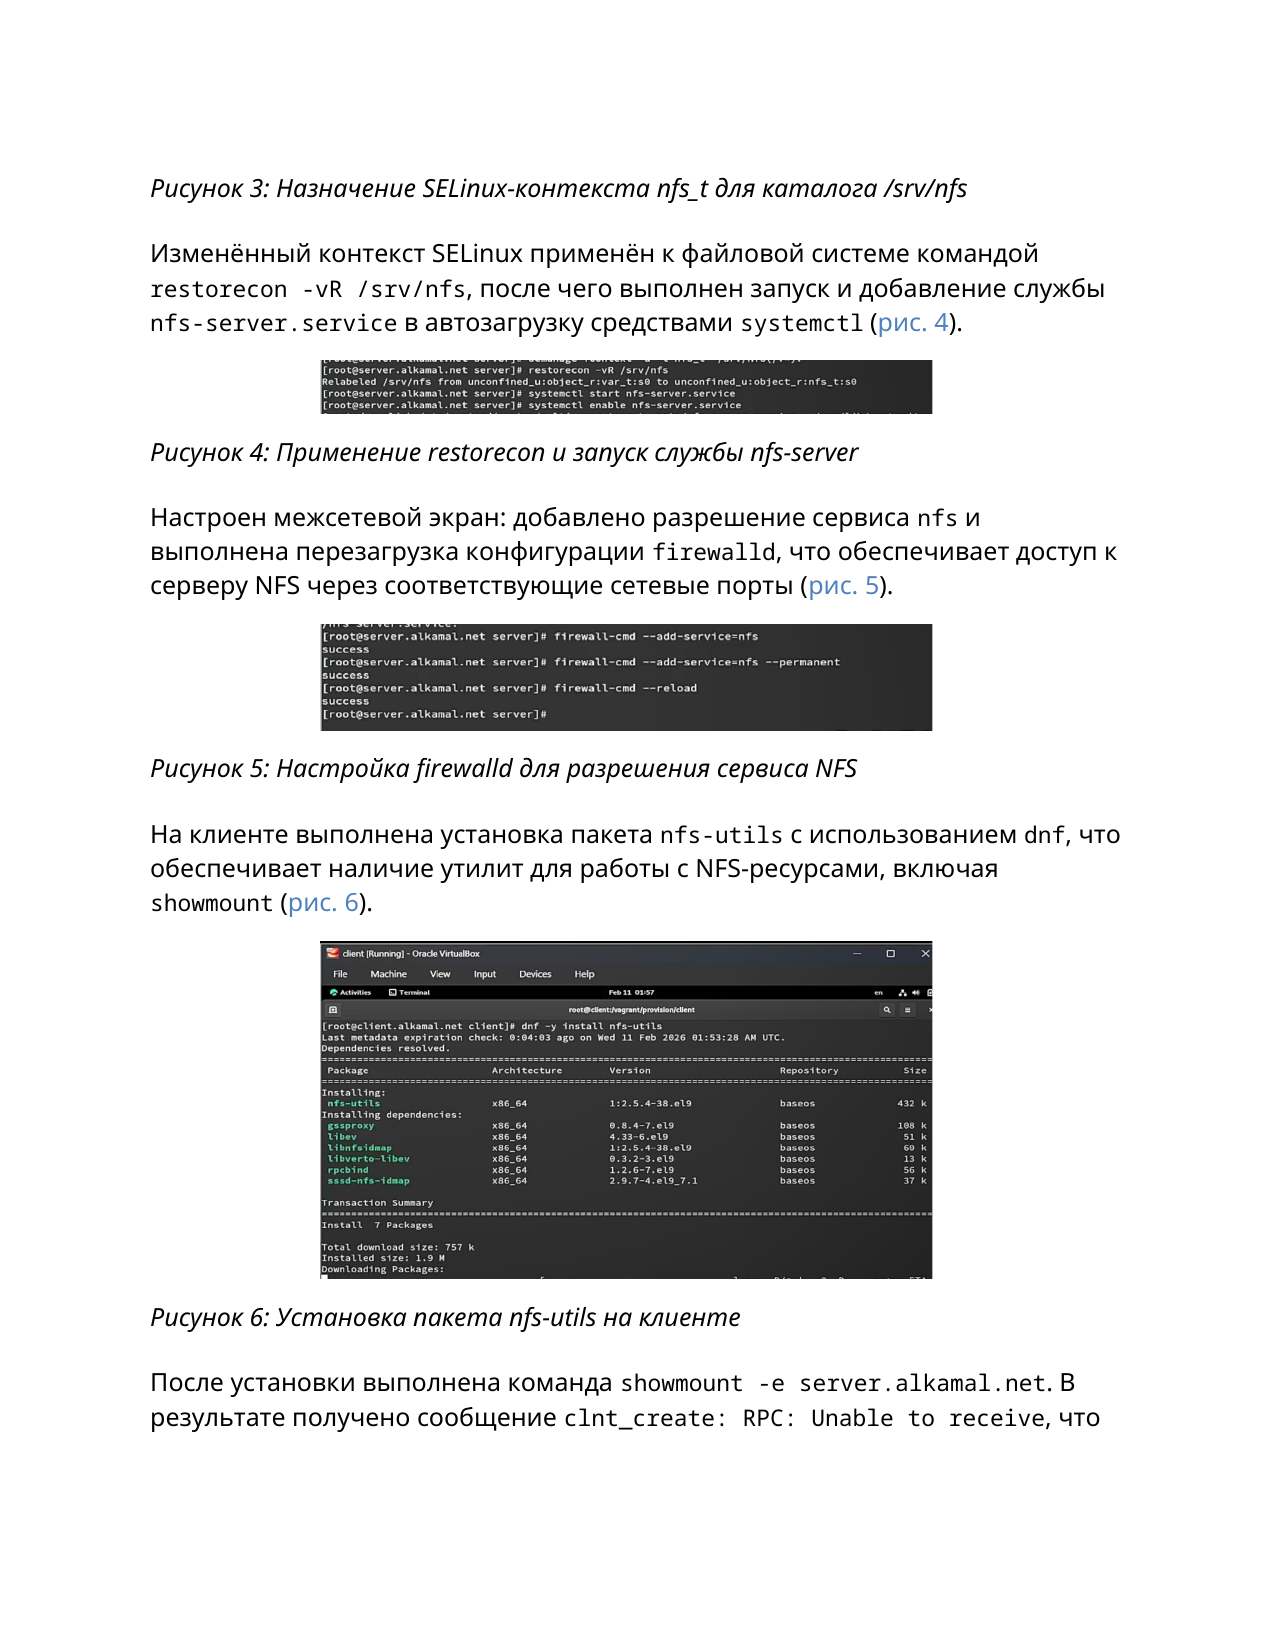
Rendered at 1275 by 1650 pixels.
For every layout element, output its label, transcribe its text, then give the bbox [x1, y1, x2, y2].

text Изменённый контекст SELinux применён к файловой системе командой restorecon -vR /srv/nfs, после чего выполнен запуск и добавление службы nfs-server.service в автозагрузку средствами systemctl (рис. 4). [150, 236, 1125, 338]
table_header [139, 150, 1114, 217]
picture [320, 360, 933, 414]
table_header Рисунок 6: Установка пакета nfs-utils на клиенте [139, 937, 1114, 1346]
table_header Рисунок 4: Применение restorecon и запуск службы nfs-server [139, 357, 1114, 481]
table_header Рисунок 5: Настройка firewalld для разрешения сервиса NFS [139, 621, 1114, 797]
picture [320, 941, 933, 1279]
text Настроен межсетевой экран: добавлено разрешение сервиса nfs и выполнена перезагрузка конфигурации firewalld, что обеспечивает доступ к серверу NFS через соответствующие сетевые порты (рис. 5). [150, 500, 1125, 602]
text На клиенте выполнена установка пакета nfs-utils с использованием dnf, что обеспечивает наличие утилит для работы с NFS-ресурсами, включая showmount (рис. 6). [150, 816, 1125, 918]
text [150, 1365, 1125, 1433]
picture [320, 624, 933, 731]
